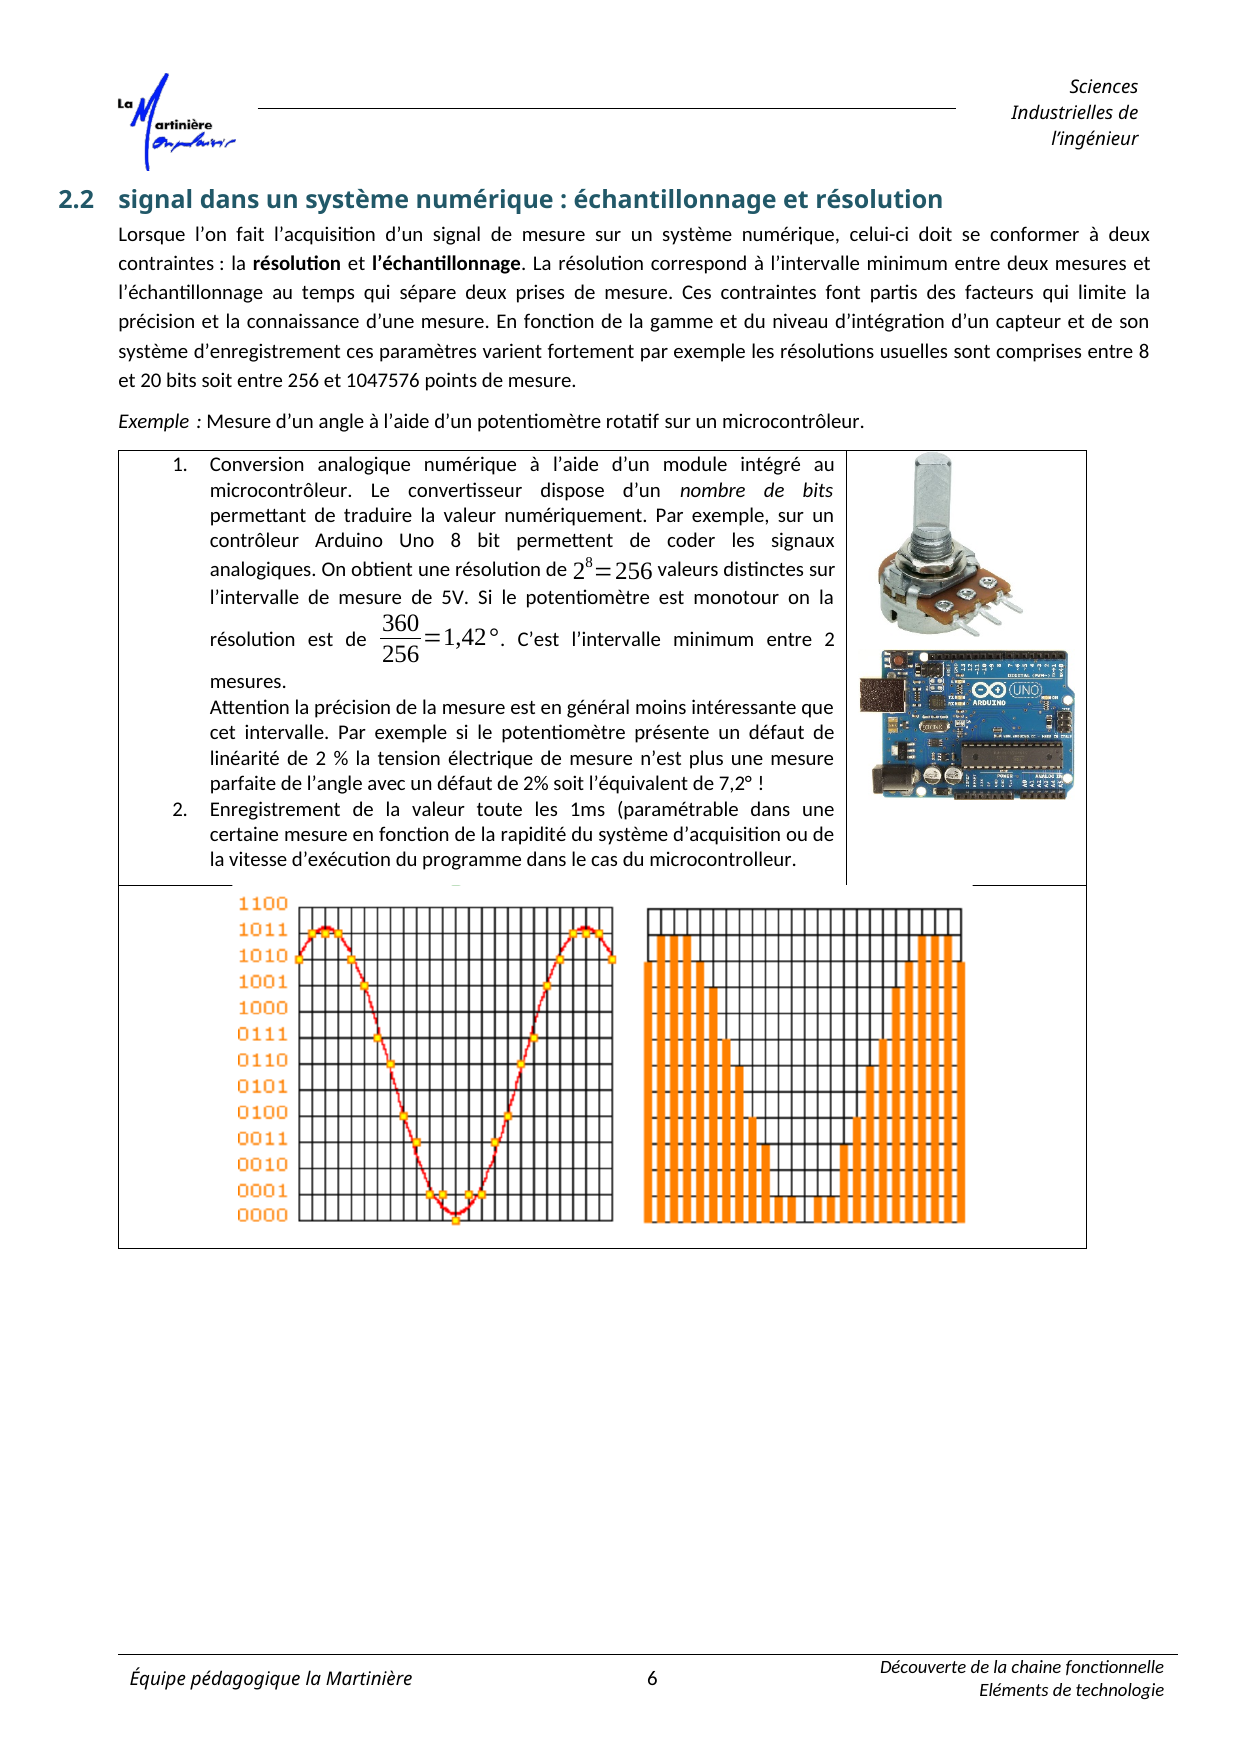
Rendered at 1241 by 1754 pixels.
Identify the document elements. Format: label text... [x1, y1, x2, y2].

table_cell [119, 886, 1086, 1247]
table_header Conversion analogique numérique à l’aide d’un module intégré au microcontrôleur. Le convertisseur dispose d’un nombre de bits permettant de traduire la valeur numériquement. Par exemple, sur un contrôleur Arduino Uno 8 bit permettent de coder les signaux analogiques. On obtient une résolution de valeurs distinctes sur l’intervalle de mesure de 5V. Si le potentiomètre est monotour on la résolution est de . C’est l’intervalle minimum entre 2 mesures. Attention la précision de la mesure est en général moins intéressante que cet intervalle. Par exemple si le potentiomètre présente un défaut de linéarité de 2 % la tension électrique de mesure n’est plus une mesure parfaite de l’angle avec un défaut de 2% soit l’équivalent de 7,2° ! Enregistrement de la valeur toute les 1ms (paramétrable dans une certaine mesure en fonction de la rapidité du système d’acquisition ou de la vitesse d’exécution du programme dans le cas du microcontrolleur. [119, 451, 846, 884]
picture [857, 451, 1044, 637]
text Exemple : Mesure d’un angle à l’aide d’un potentiomètre rotatif sur un microcontrôleur. [118, 409, 1152, 434]
text Lorsque l’on fait l’acquisition d’un signal de mesure sur un système numérique, celui-ci doit se conformer à deux contraintes : la résolution et l’échantillonnage. La résolution correspond à l’intervalle minimum entre deux mesures et l’échantillonnage au temps qui sépare deux prises de mesure. Ces contraintes font partis des facteurs qui limite la précision et la connaissance d’une mesure. En fonction de la gamme et du niveau d’intégration d’un capteur et de son système d’enregistrement ces paramètres varient fortement par exemple les résolutions usuelles sont comprises entre 8 et 20 bits soit entre 256 et 1047576 points de mesure. [118, 221, 1152, 392]
picture [117, 73, 236, 171]
table_header [847, 451, 1086, 884]
picture [857, 649, 1075, 800]
subtitle signal dans un système numérique : échantillonnage et résolution [58, 182, 1152, 216]
picture [232, 885, 973, 1235]
